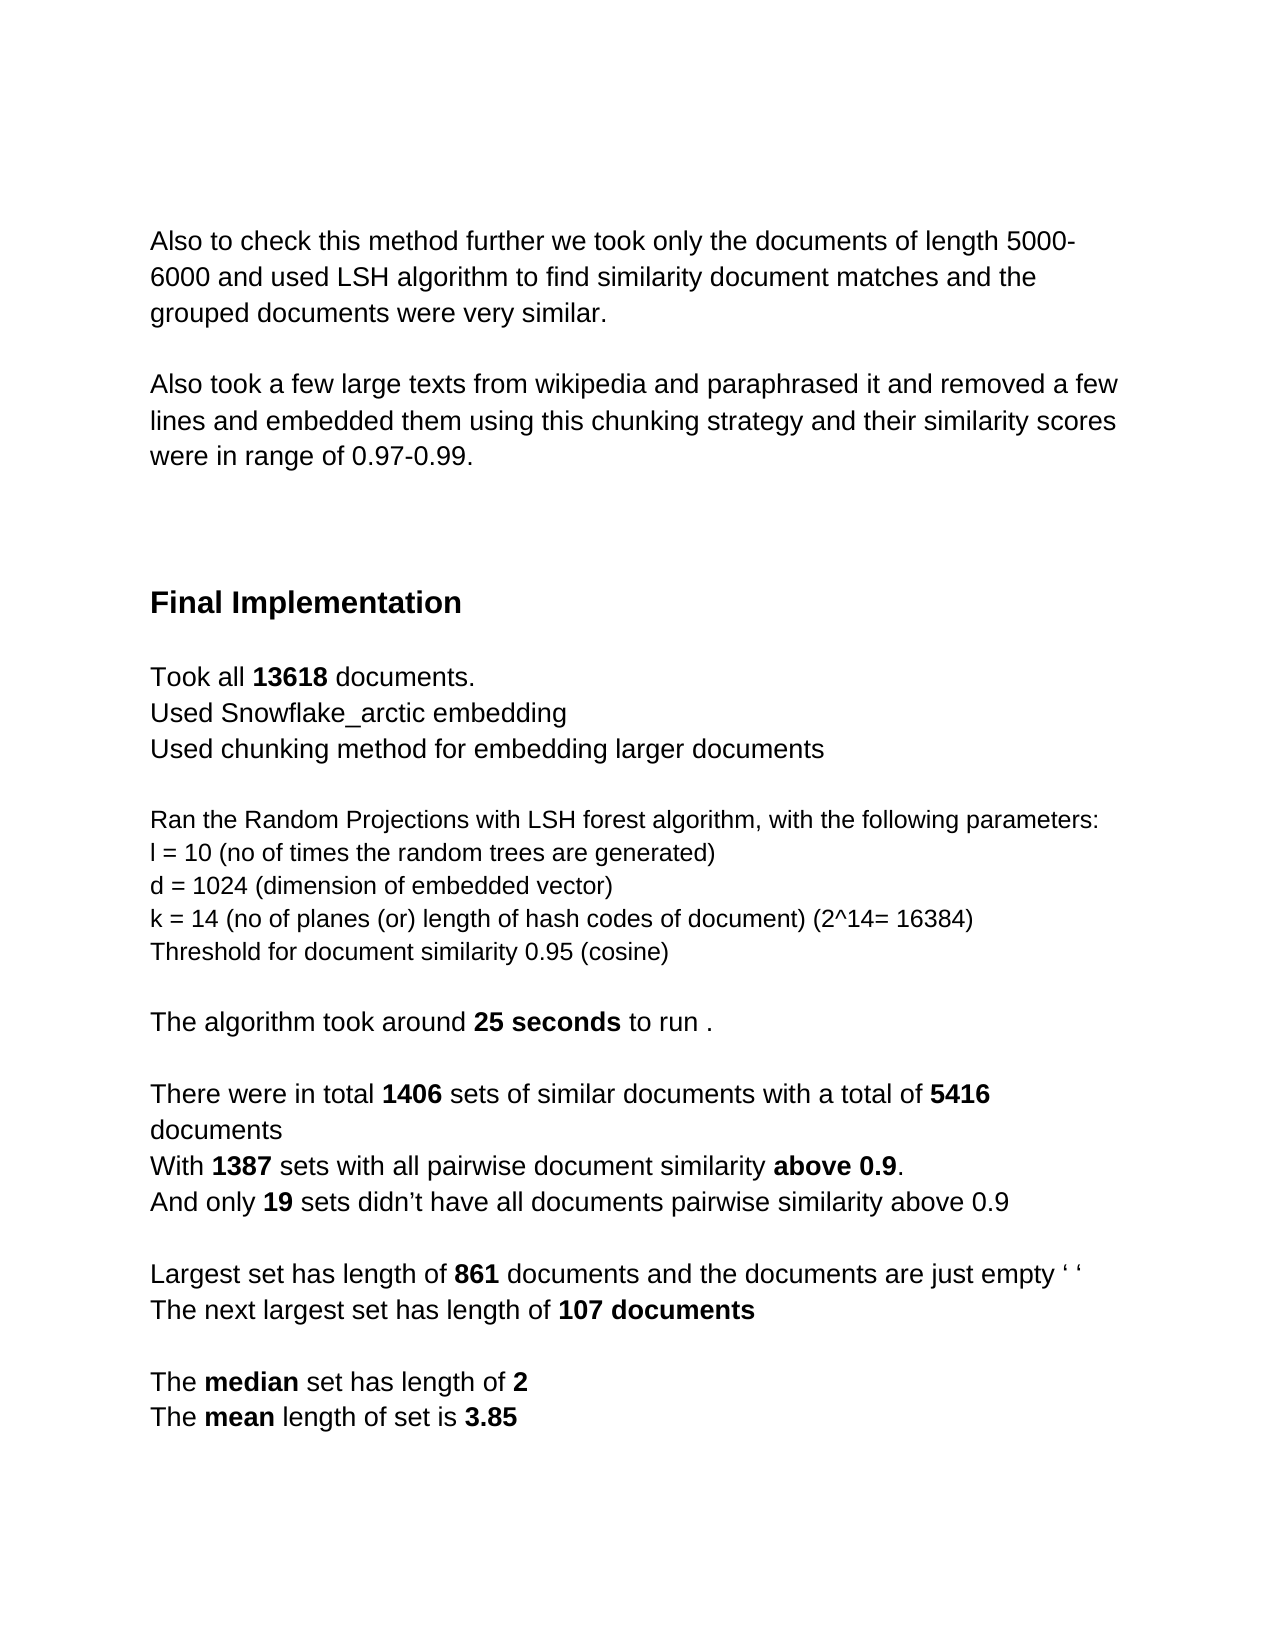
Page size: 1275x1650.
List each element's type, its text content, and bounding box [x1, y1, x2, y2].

text l = 10 (no of times the random trees are generated) [150, 838, 1125, 867]
text Largest set has length of 861 documents and the documents are just empty ‘ ‘ [150, 1258, 1125, 1289]
text k = 14 (no of planes (or) length of hash codes of document) (2^14= 16384) [150, 904, 1125, 933]
text Threshold for document similarity 0.95 (cosine) [150, 937, 1125, 966]
text Also took a few large texts from wikipedia and paraphrased it and removed a few lines and embedded them using this chunking strategy and their similarity scores were in range of 0.97-0.99. [150, 368, 1125, 472]
text d = 1024 (dimension of embedded vector) [150, 871, 1125, 900]
text The next largest set has length of 107 documents [150, 1294, 1125, 1325]
text Ran the Random Projections with LSH forest algorithm, with the following parameters: [150, 805, 1125, 834]
text The mean length of set is 3.85 [150, 1401, 1125, 1433]
text Used Snowflake_arctic embedding [150, 697, 1125, 728]
text There were in total 1406 sets of similar documents with a total of 5416 documents [150, 1078, 1125, 1145]
text The median set has length of 2 [150, 1366, 1125, 1397]
text Final Implementation [150, 584, 1125, 620]
text The algorithm took around 25 seconds to run . [150, 1006, 1125, 1037]
text Used chunking method for embedding larger documents [150, 733, 1125, 764]
text Took all 13618 documents. [150, 661, 1125, 693]
text Also to check this method further we took only the documents of length 5000-6000 and used LSH algorithm to find similarity document matches and the grouped documents were very similar. [150, 225, 1125, 328]
text And only 19 sets didn’t have all documents pairwise similarity above 0.9 [150, 1186, 1125, 1217]
text With 1387 sets with all pairwise document similarity above 0.9. [150, 1150, 1125, 1181]
